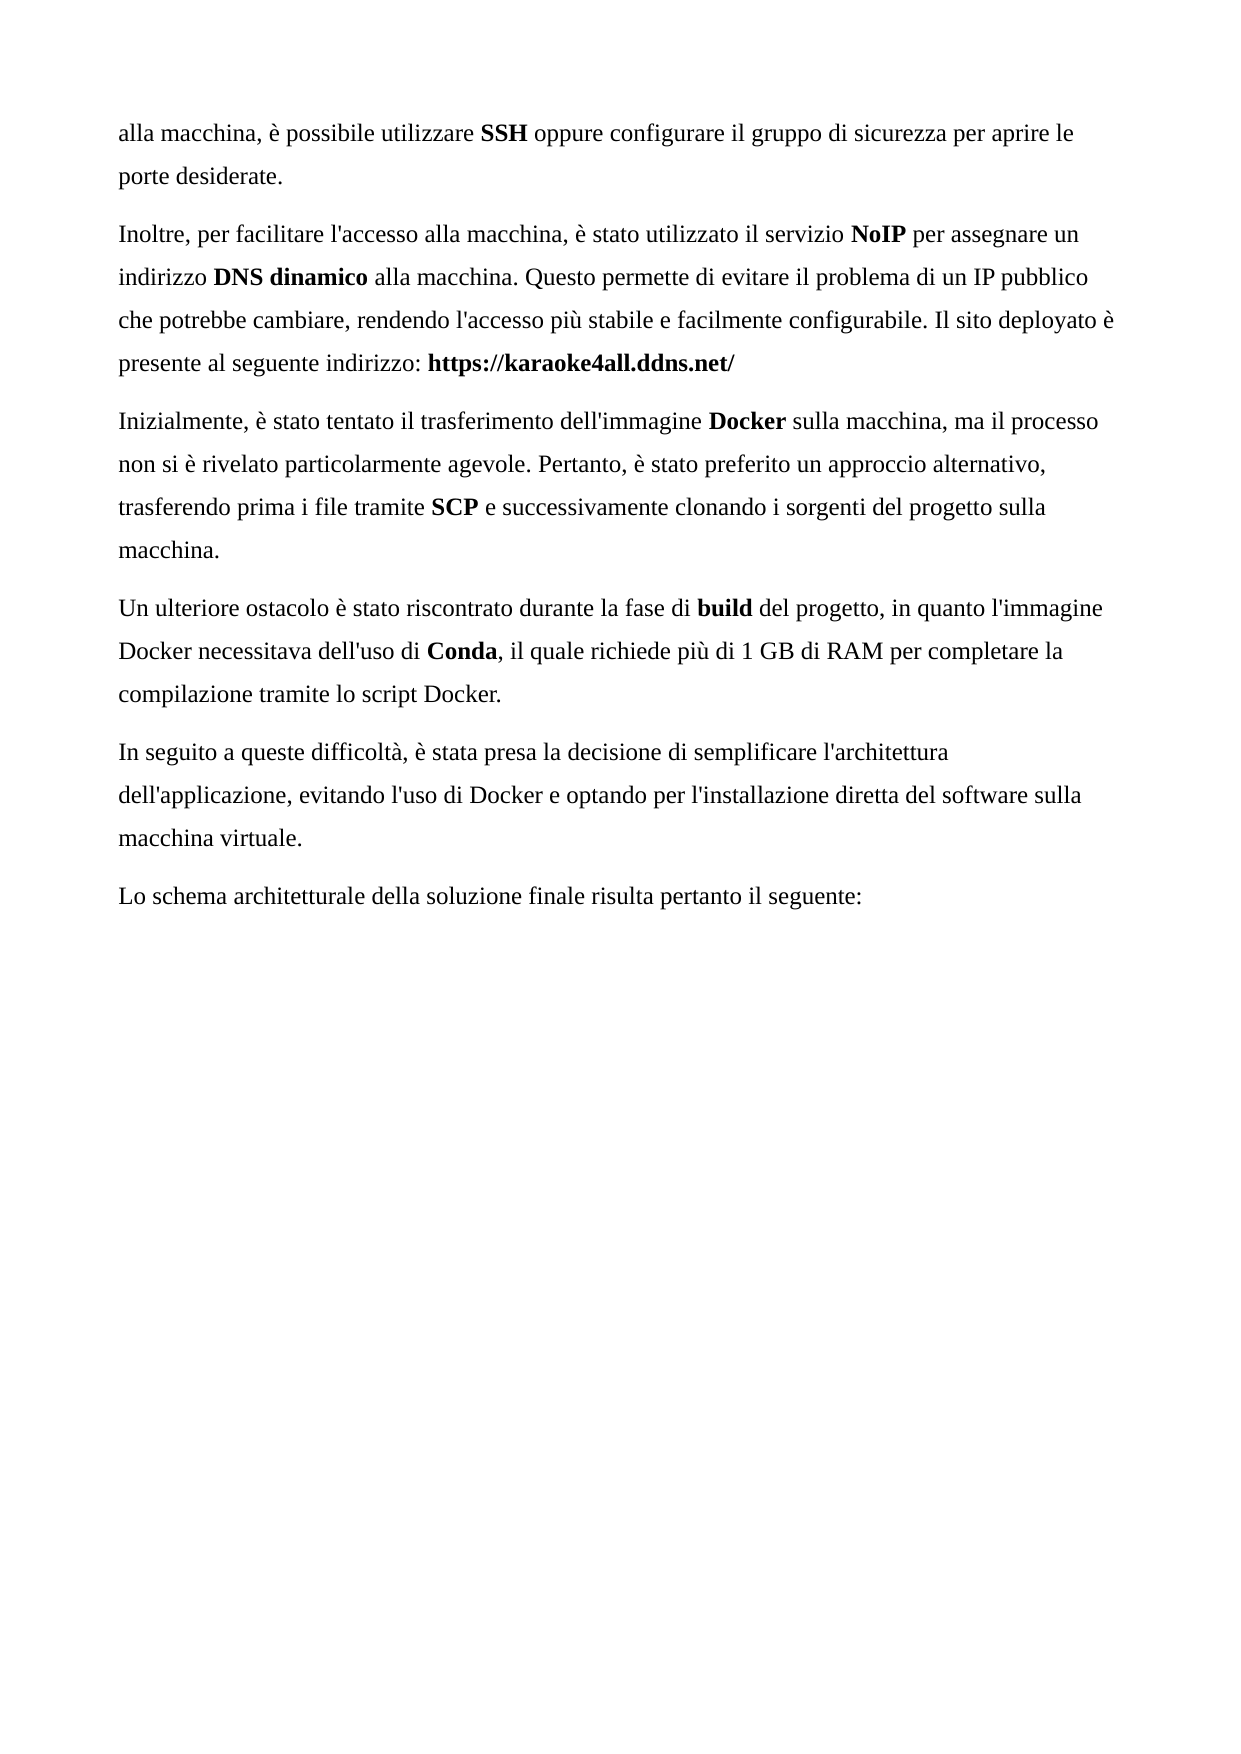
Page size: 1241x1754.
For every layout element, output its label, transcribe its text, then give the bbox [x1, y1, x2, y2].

text In seguito a queste difficoltà, è stata presa la decisione di semplificare l'architettura dell'applicazione, evitando l'uso di Docker e optando per l'installazione diretta del software sulla macchina virtuale. [118, 737, 1122, 852]
text Lo schema architetturale della soluzione finale risulta pertanto il seguente: [118, 881, 1122, 910]
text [118, 118, 1122, 190]
text Inoltre, per facilitare l'accesso alla macchina, è stato utilizzato il servizio NoIP per assegnare un indirizzo DNS dinamico alla macchina. Questo permette di evitare il problema di un IP pubblico che potrebbe cambiare, rendendo l'accesso più stabile e facilmente configurabile. Il sito deployato è presente al seguente indirizzo: https://karaoke4all.ddns.net/ [118, 219, 1122, 377]
text Inizialmente, è stato tentato il trasferimento dell'immagine Docker sulla macchina, ma il processo non si è rivelato particolarmente agevole. Pertanto, è stato preferito un approccio alternativo, trasferendo prima i file tramite SCP e successivamente clonando i sorgenti del progetto sulla macchina. [118, 406, 1122, 564]
text Un ulteriore ostacolo è stato riscontrato durante la fase di build del progetto, in quanto l'immagine Docker necessitava dell'uso di Conda, il quale richiede più di 1 GB di RAM per completare la compilazione tramite lo script Docker. [118, 593, 1122, 708]
